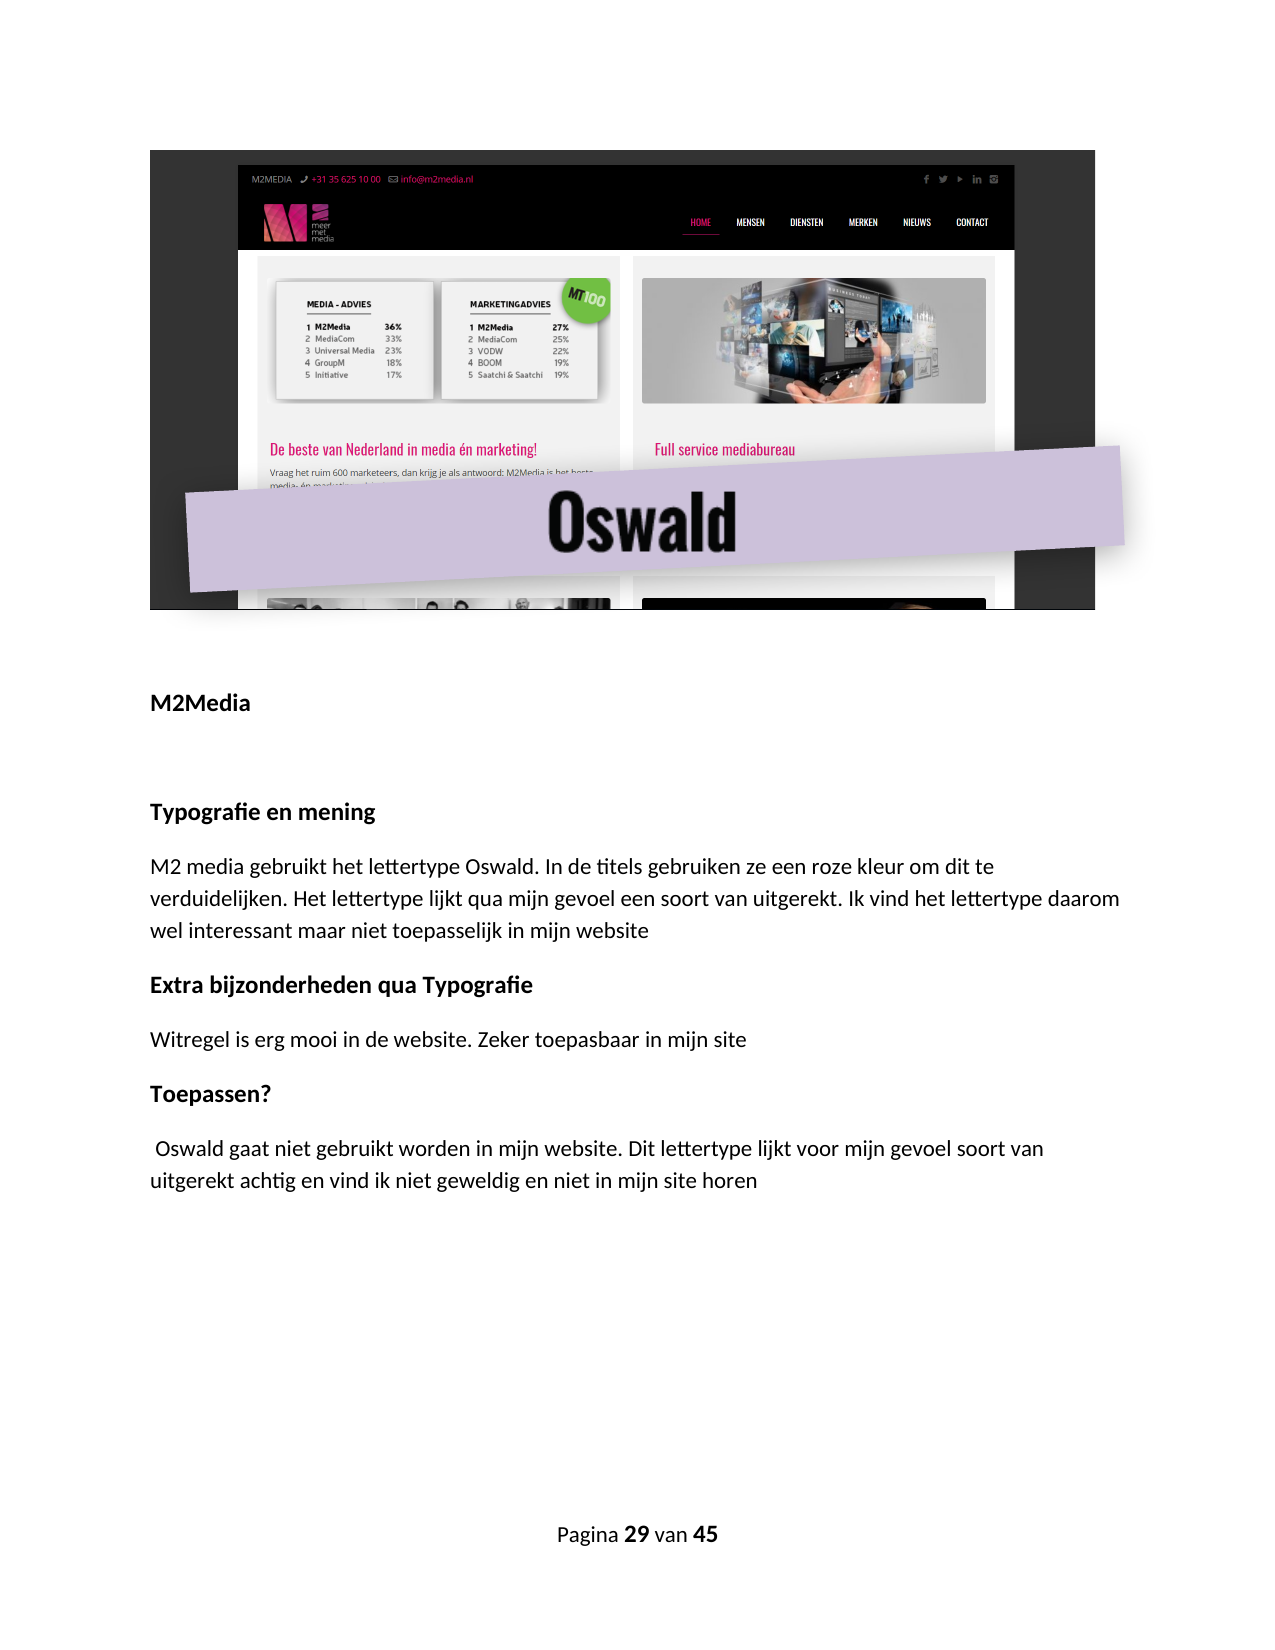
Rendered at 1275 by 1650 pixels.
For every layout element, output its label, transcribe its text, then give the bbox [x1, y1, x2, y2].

text Typografie en mening [150, 796, 1125, 827]
text Toepassen? [150, 1078, 1125, 1109]
text M2Media [150, 688, 1125, 718]
text Extra bijzonderheden qua Typografie [150, 970, 1125, 1000]
text Witregel is erg mooi in de website. Zeker toepasbaar in mijn site [150, 1026, 1125, 1053]
picture [150, 150, 1096, 610]
text Oswald gaat niet gebruikt worden in mijn website. Dit lettertype lijkt voor mijn gevoel soort van uitgerekt achtig en vind ik niet geweldig en niet in mijn site horen [150, 1134, 1125, 1194]
text M2 media gebruikt het lettertype Oswald. In de titels gebruiken ze een roze kleur om dit te verduidelijken. Het lettertype lijkt qua mijn gevoel een soort van uitgerekt. Ik vind het lettertype daarom wel interessant maar niet toepasselijk in mijn website [150, 852, 1125, 945]
